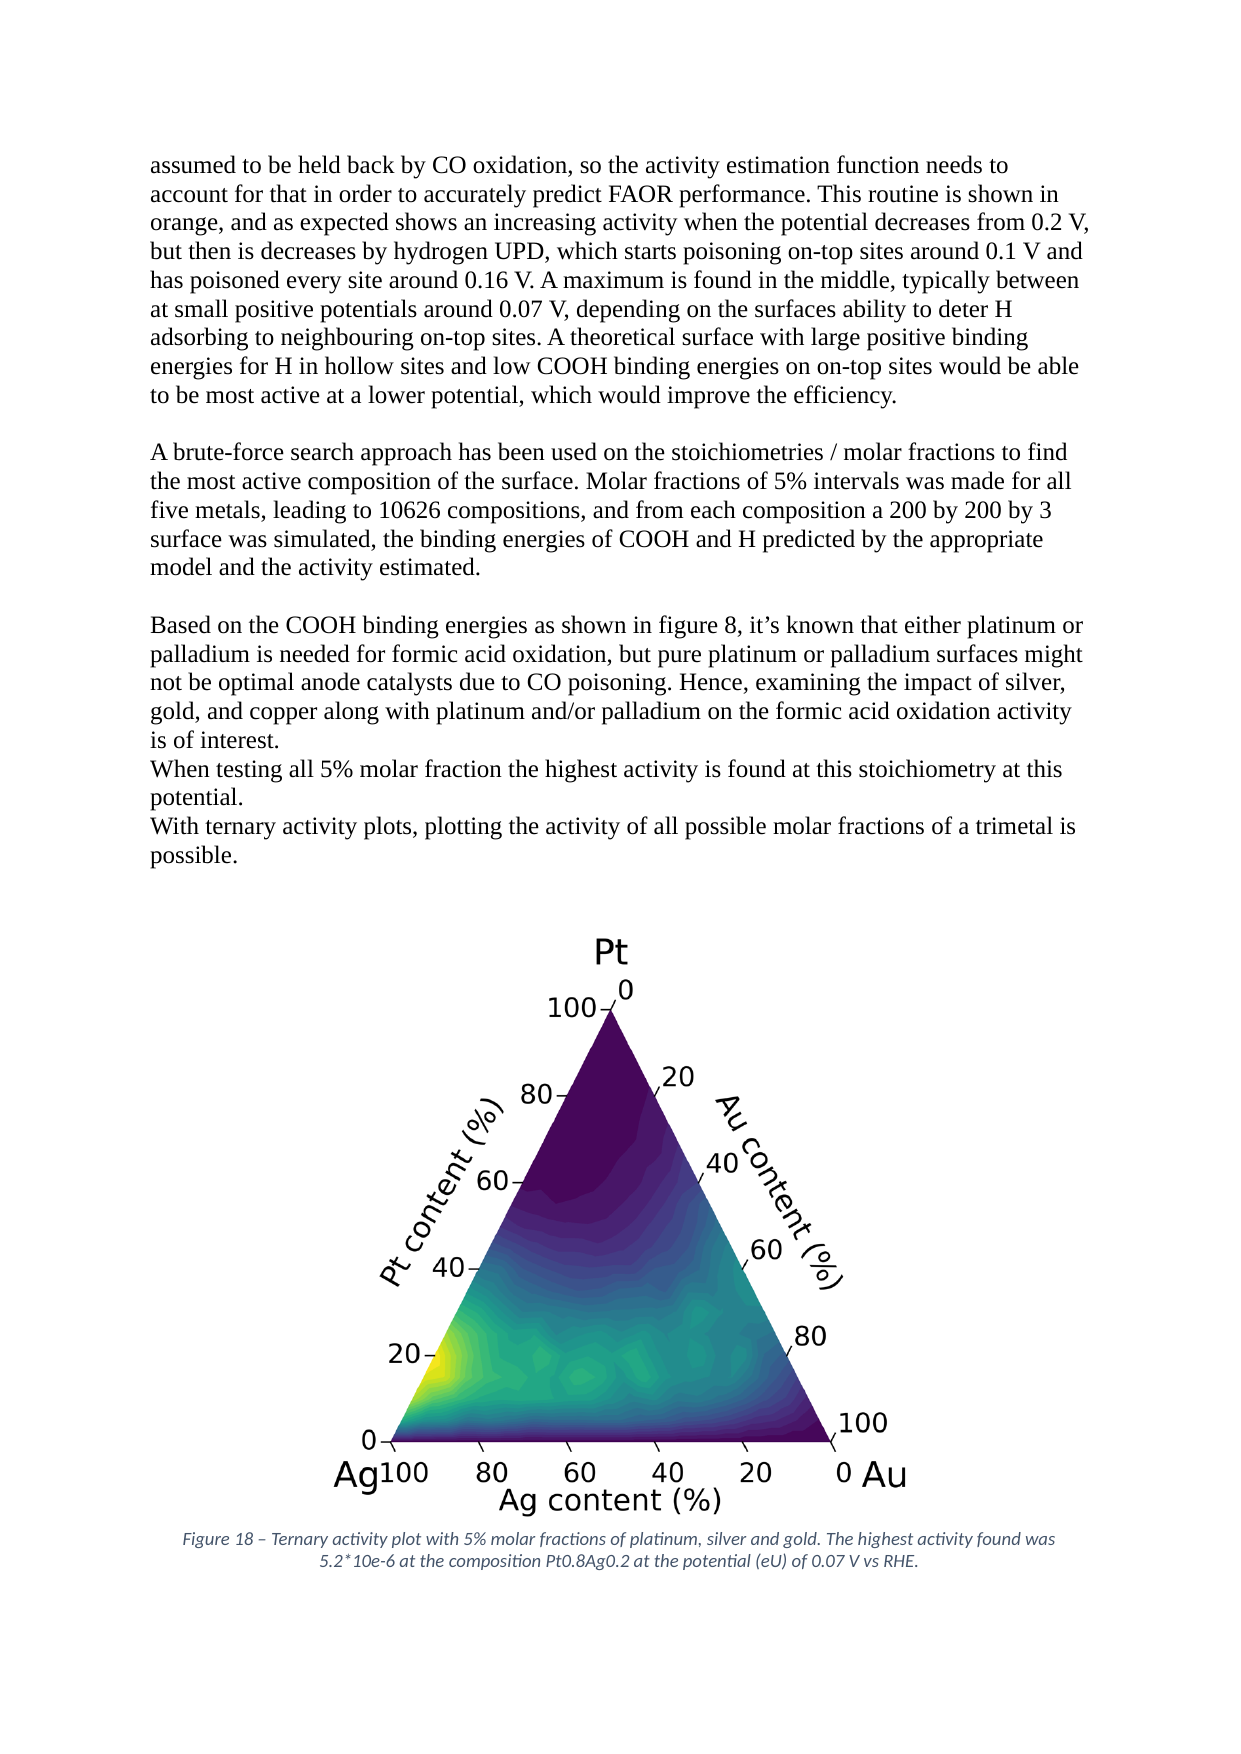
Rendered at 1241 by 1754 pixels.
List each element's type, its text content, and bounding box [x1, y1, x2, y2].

text Figure 18 – Ternary activity plot with 5% molar fractions of platinum, silver and gold. The highest activity found was 5.2*10e-6 at the composition Pt0.8Ag0.2 at the potential (eU) of 0.07 V vs RHE. [150, 1527, 1090, 1573]
picture [322, 926, 919, 1527]
text Based on the COOH binding energies as shown in figure 8, it’s known that either platinum or palladium is needed for formic acid oxidation, but pure platinum or palladium surfaces might not be optimal anode catalysts due to CO poisoning. Hence, examining the impact of silver, gold, and copper along with platinum and/or palladium on the formic acid oxidation activity is of interest. [150, 610, 1090, 754]
text With ternary activity plots, plotting the activity of all possible molar fractions of a trimetal is possible. [150, 811, 1090, 869]
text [150, 150, 1090, 409]
text A brute-force search approach has been used on the stoichiometries / molar fractions to find the most active composition of the surface. Molar fractions of 5% intervals was made for all five metals, leading to 10626 compositions, and from each composition a 200 by 200 by 3 surface was simulated, the binding energies of COOH and H predicted by the appropriate model and the activity estimated. [150, 437, 1090, 581]
text When testing all 5% molar fraction the highest activity is found at this stoichiometry at this potential. [150, 754, 1090, 811]
